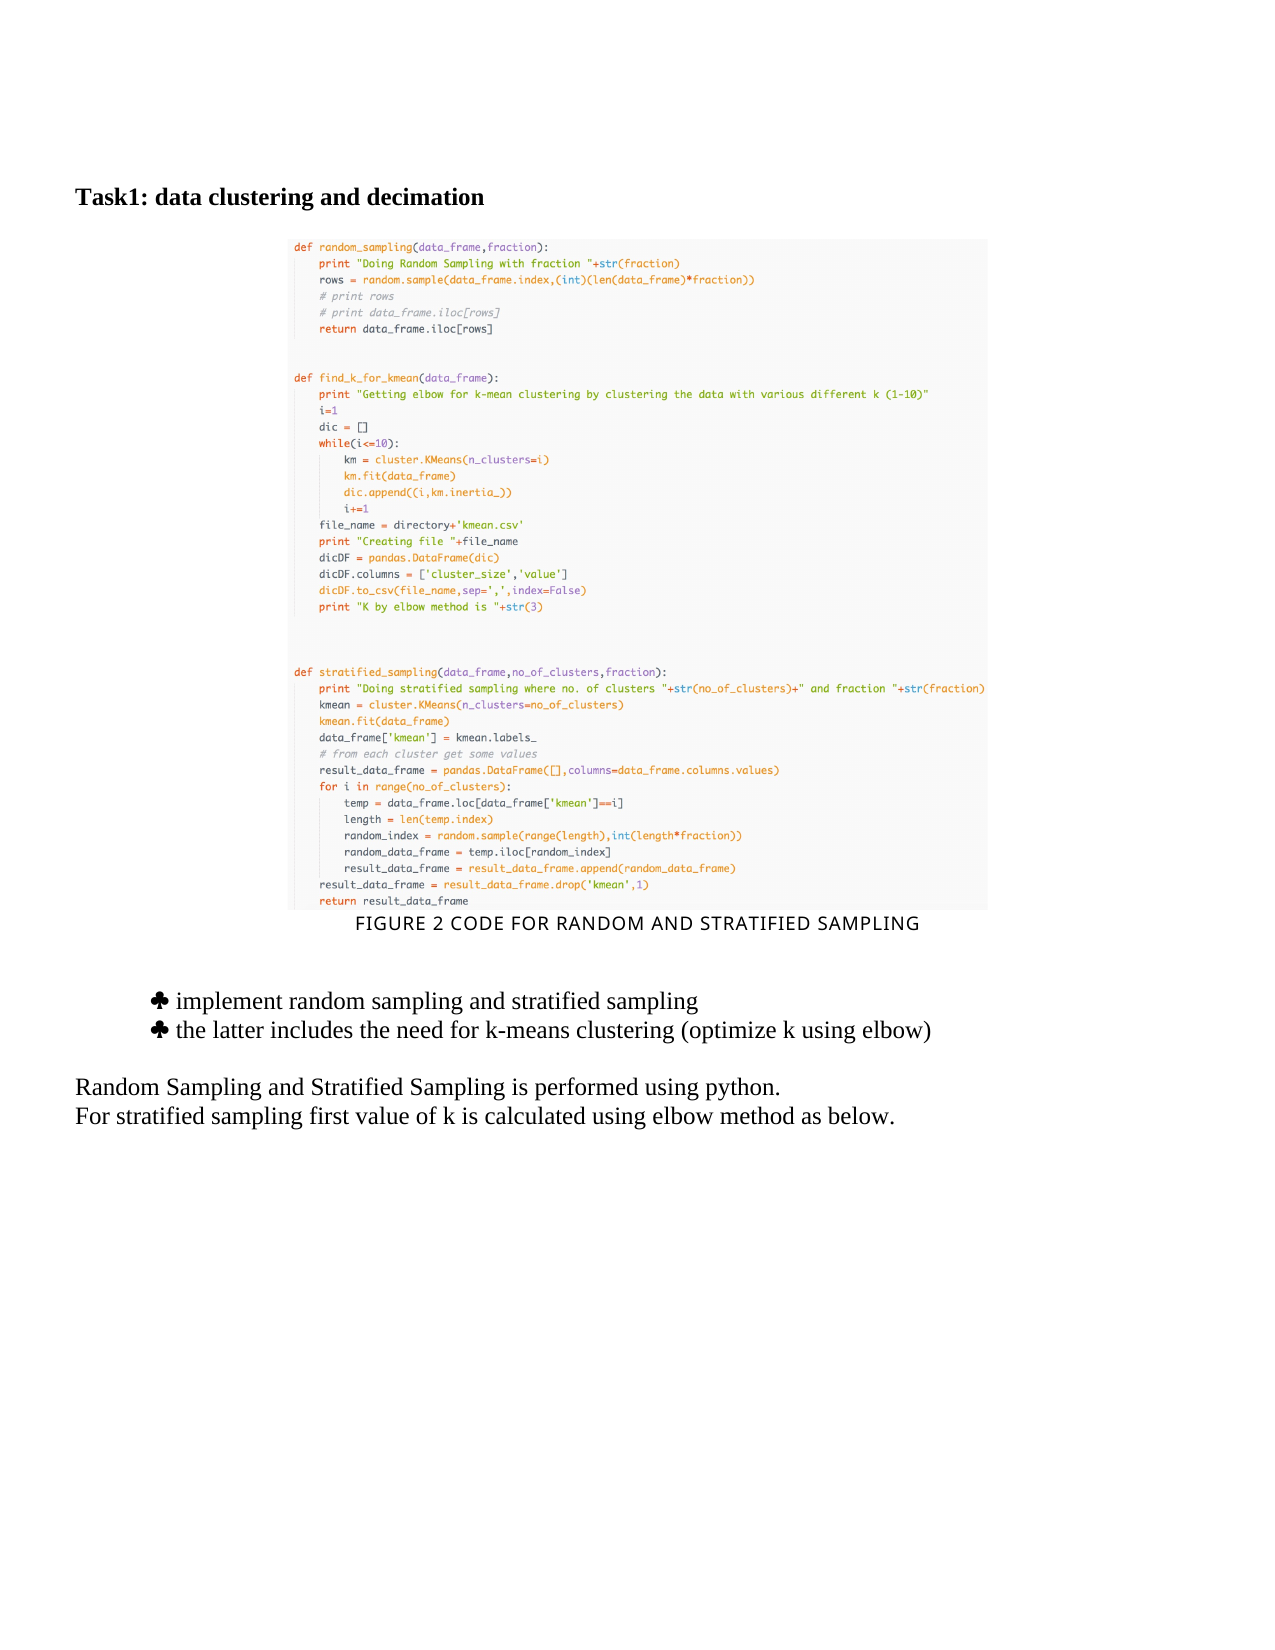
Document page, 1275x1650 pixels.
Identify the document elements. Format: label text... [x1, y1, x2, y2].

text the latter includes the need for k-means clustering (optimize k using elbow) [75, 1015, 1200, 1044]
text implement random sampling and stratified sampling [75, 986, 1200, 1015]
picture [287, 239, 988, 910]
text For stratified sampling first value of k is calculated using elbow method as below. [75, 1101, 1200, 1130]
text Random Sampling and Stratified Sampling is performed using python. [75, 1072, 1200, 1101]
text Task1: data clustering and decimation [75, 182, 1200, 211]
text Figure Code for Random and Stratified Sampling [75, 910, 1200, 935]
